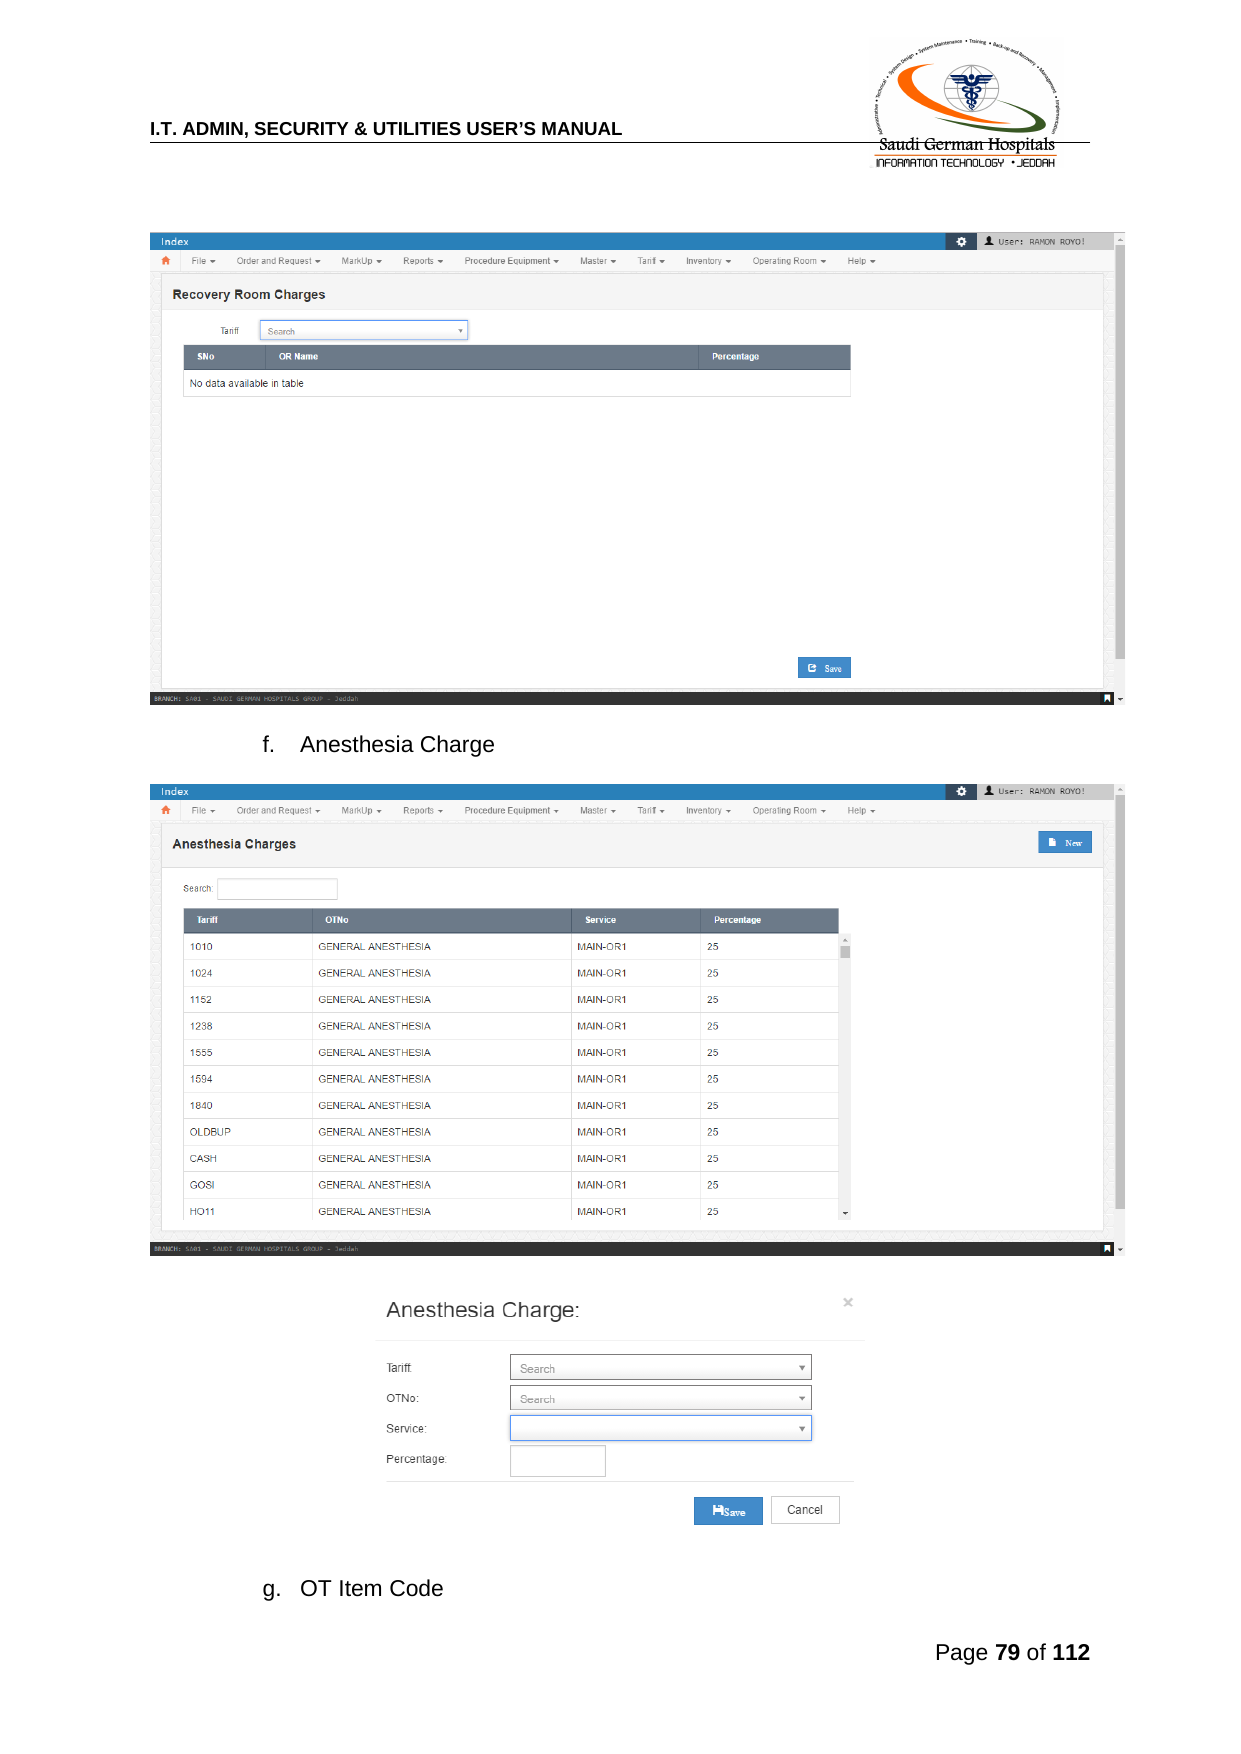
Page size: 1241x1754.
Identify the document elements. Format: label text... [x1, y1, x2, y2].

picture [869, 143, 1064, 168]
picture [150, 232, 1125, 705]
list Anesthesia Charge [262, 731, 1090, 758]
picture [869, 37, 1064, 142]
picture [375, 1282, 865, 1549]
list OT Item Code [262, 1575, 1090, 1601]
picture [150, 784, 1125, 1256]
